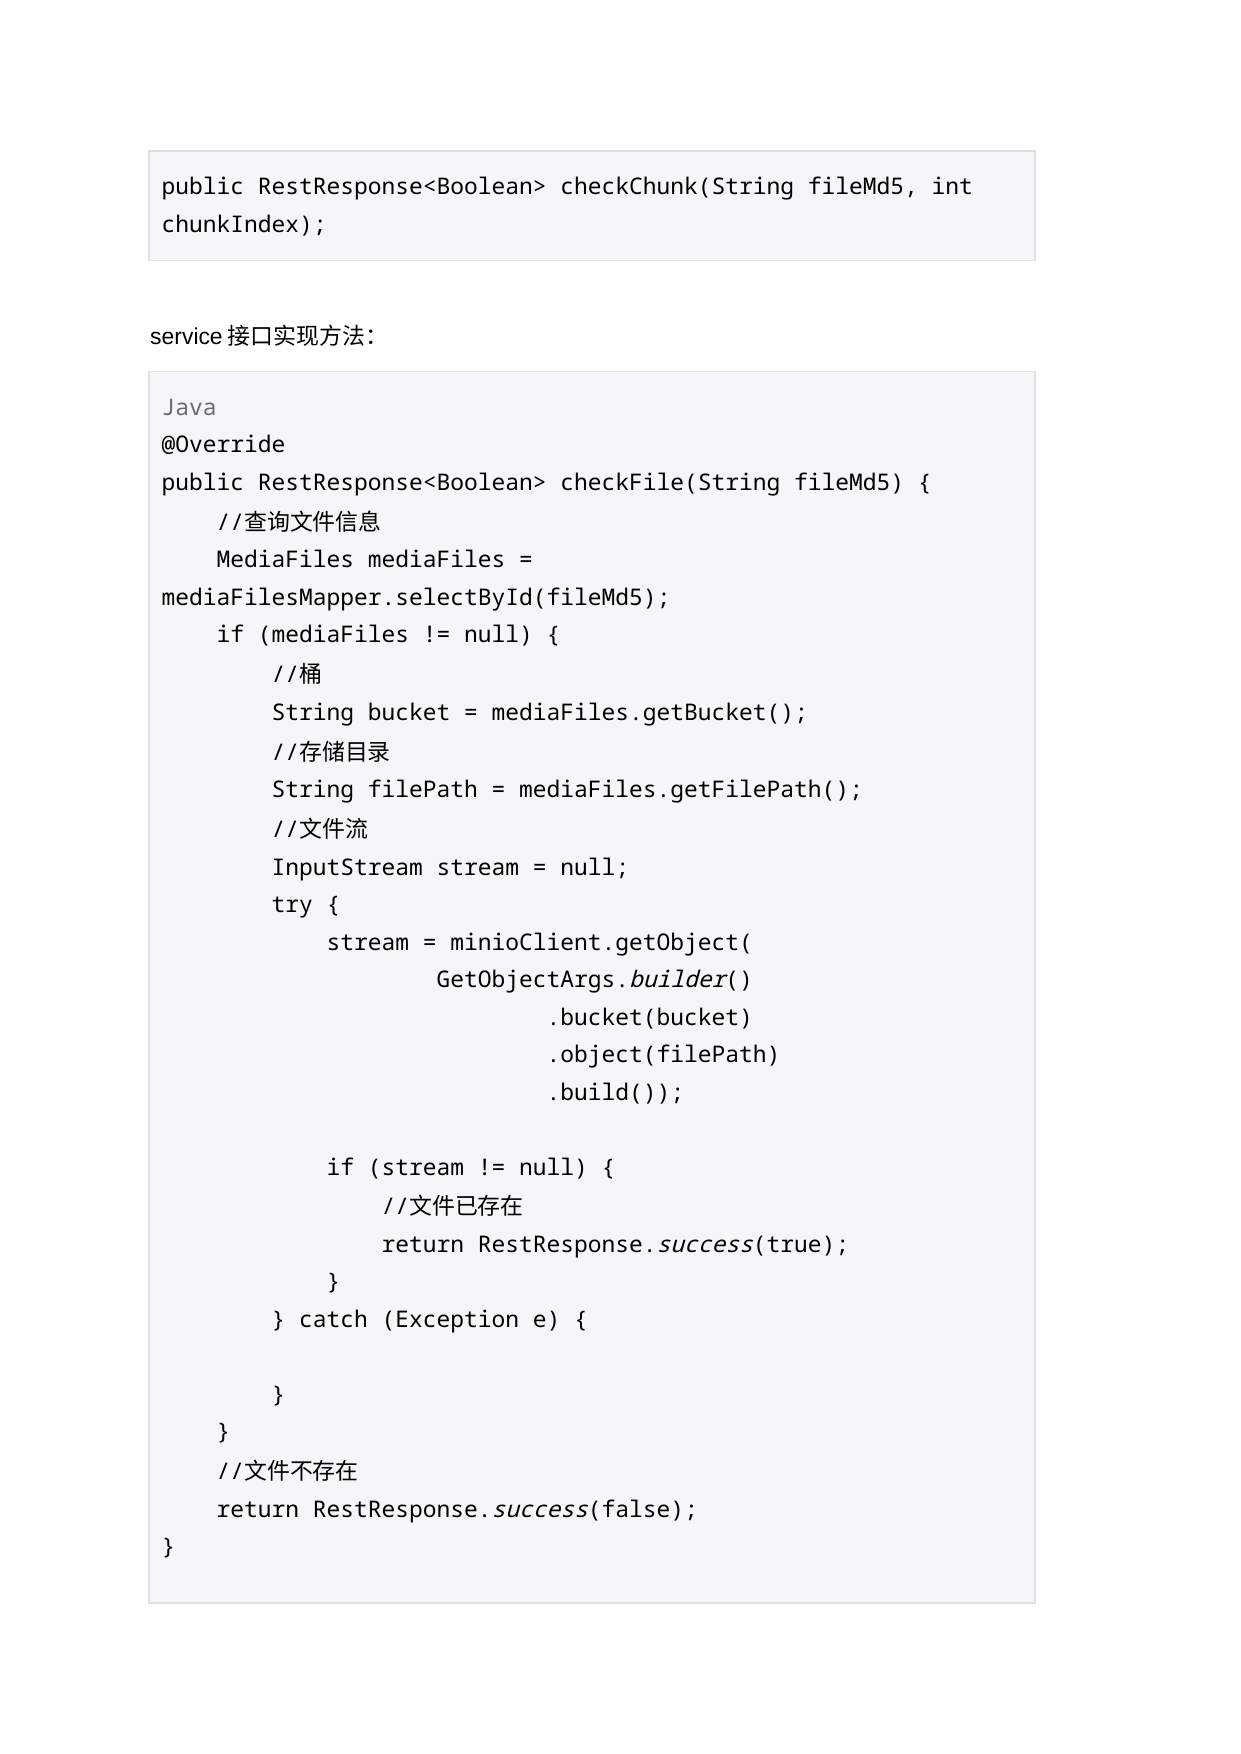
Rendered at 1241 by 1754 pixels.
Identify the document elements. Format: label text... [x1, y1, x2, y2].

text service接口实现方法： [150, 318, 1090, 351]
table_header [150, 152, 1034, 260]
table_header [150, 372, 1034, 1602]
